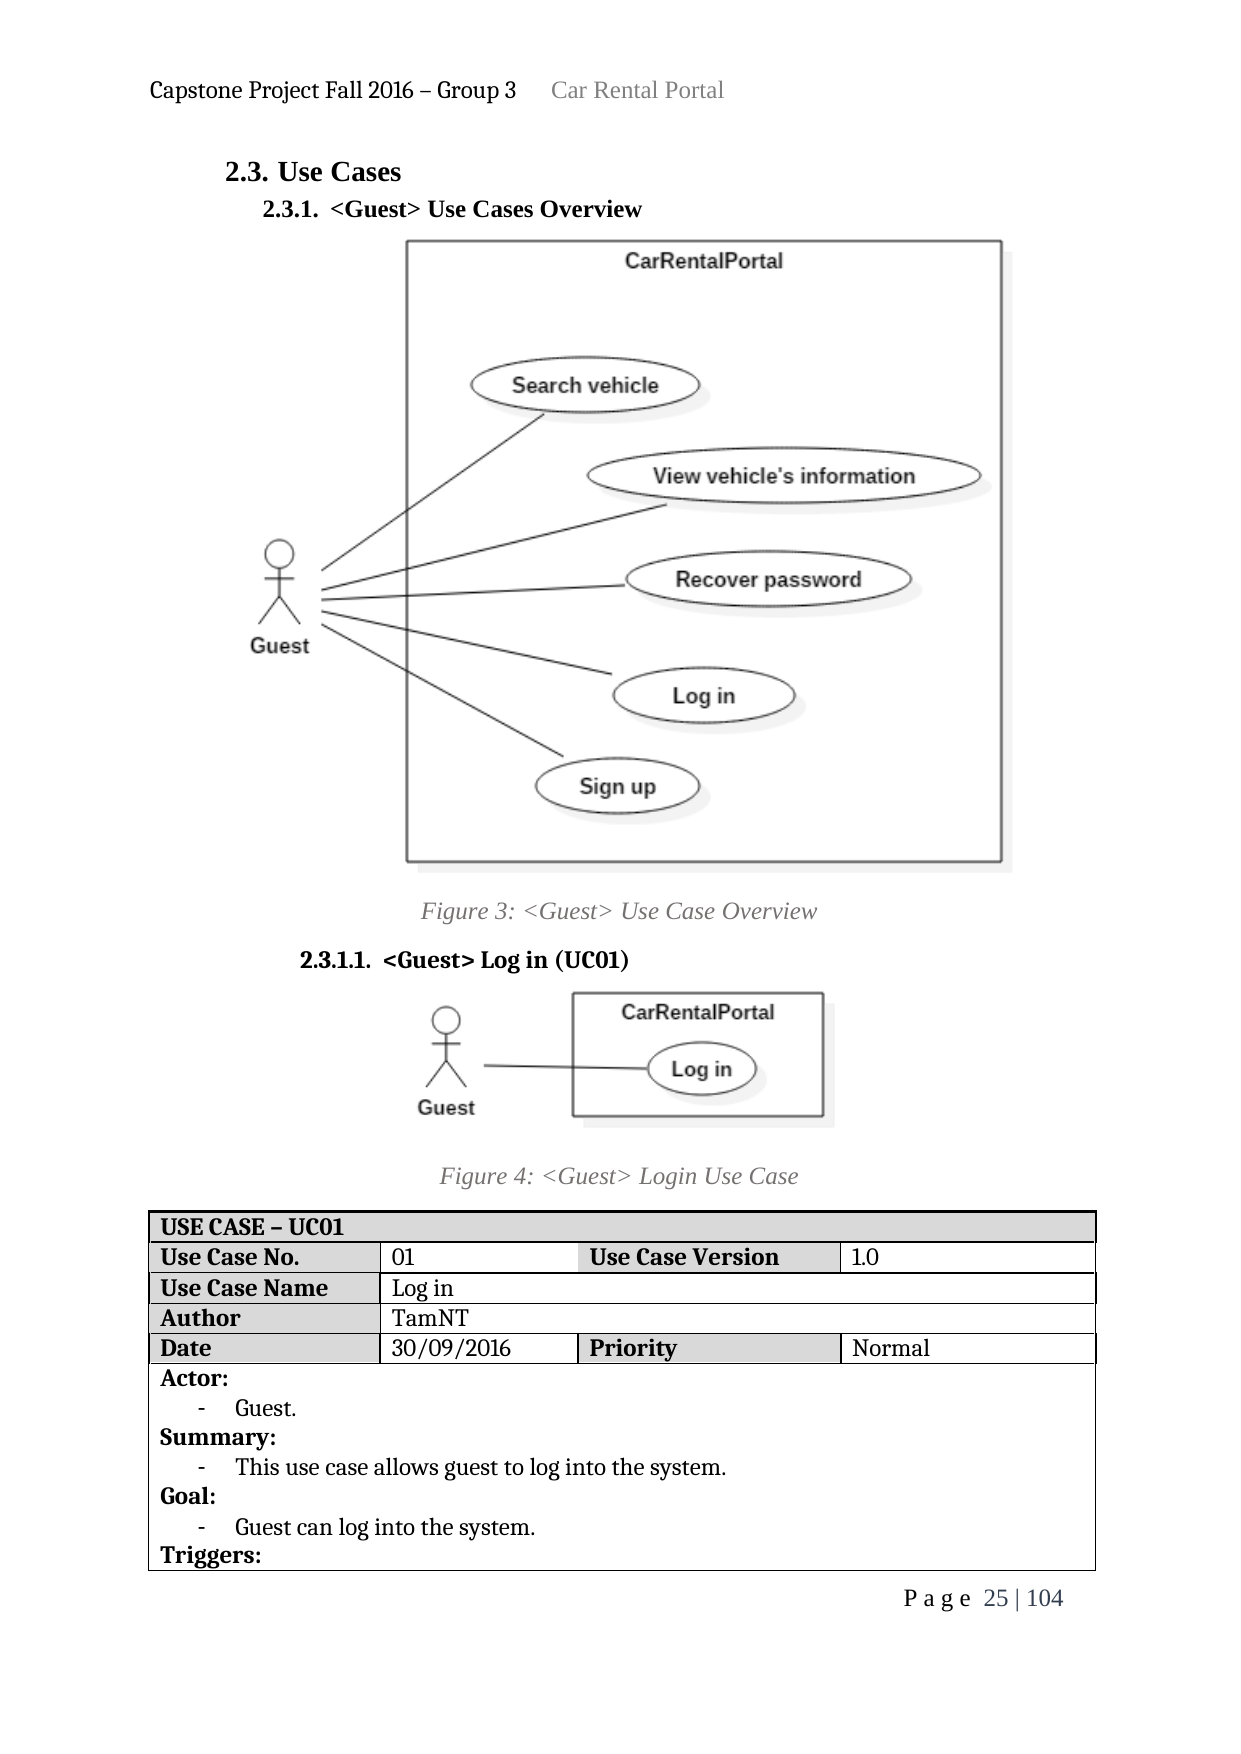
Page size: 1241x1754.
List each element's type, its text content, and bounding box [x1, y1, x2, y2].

table_cell Normal [842, 1333, 1095, 1362]
table_cell Log in [381, 1272, 1095, 1303]
subtitle Use Cases [225, 154, 1090, 188]
subtitle <Guest> Log in (UC01) [300, 946, 1090, 974]
picture [223, 225, 1017, 878]
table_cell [149, 1363, 1095, 1570]
table_cell Priority [579, 1334, 840, 1362]
table_cell 01 [381, 1243, 578, 1272]
text Figure 3: <Guest> Use Case Overview [150, 896, 1090, 925]
table_cell Use Case Name [150, 1273, 379, 1303]
table_cell Date [150, 1334, 379, 1362]
table_cell 1.0 [841, 1241, 1095, 1272]
table_cell 30/09/2016 [381, 1334, 577, 1362]
table_cell Use Case Version [578, 1243, 840, 1272]
table_cell Use Case No. [149, 1242, 380, 1272]
table_cell Author [149, 1304, 380, 1333]
subtitle <Guest> Use Cases Overview [262, 194, 1090, 223]
picture [395, 978, 845, 1142]
table_cell TamNT [381, 1303, 1095, 1333]
table_header USE CASE – UC01 [150, 1213, 1095, 1241]
